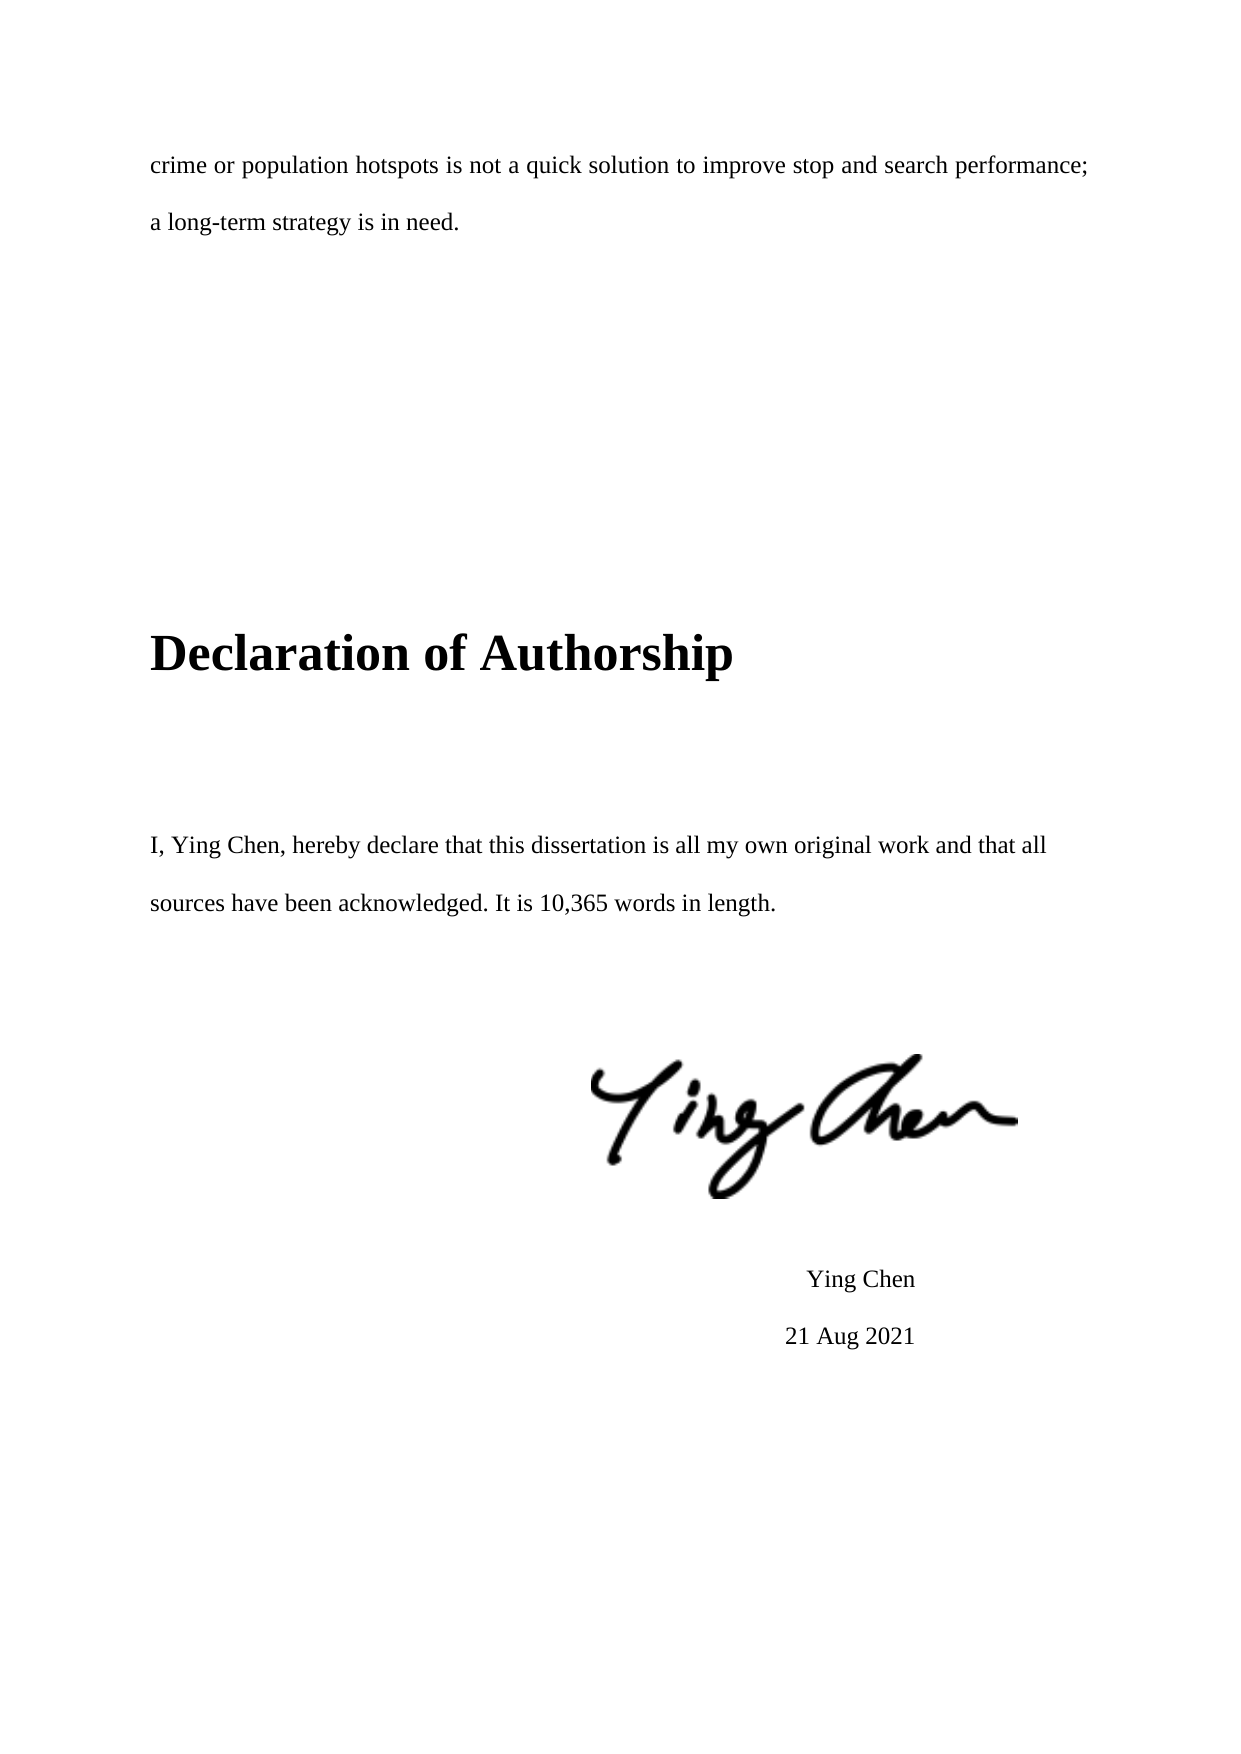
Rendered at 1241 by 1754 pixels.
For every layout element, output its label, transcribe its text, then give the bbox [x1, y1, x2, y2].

text I, Ying Chen, hereby declare that this dissertation is all my own original work and that all sources have been acknowledged. It is 10,365 words in length. [150, 830, 1090, 916]
text Ying Chen [225, 1264, 915, 1292]
text 21 Aug 2021 [225, 1321, 915, 1350]
text Declaration of Authorship [150, 621, 1090, 681]
picture [591, 1054, 1018, 1199]
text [150, 150, 1090, 236]
